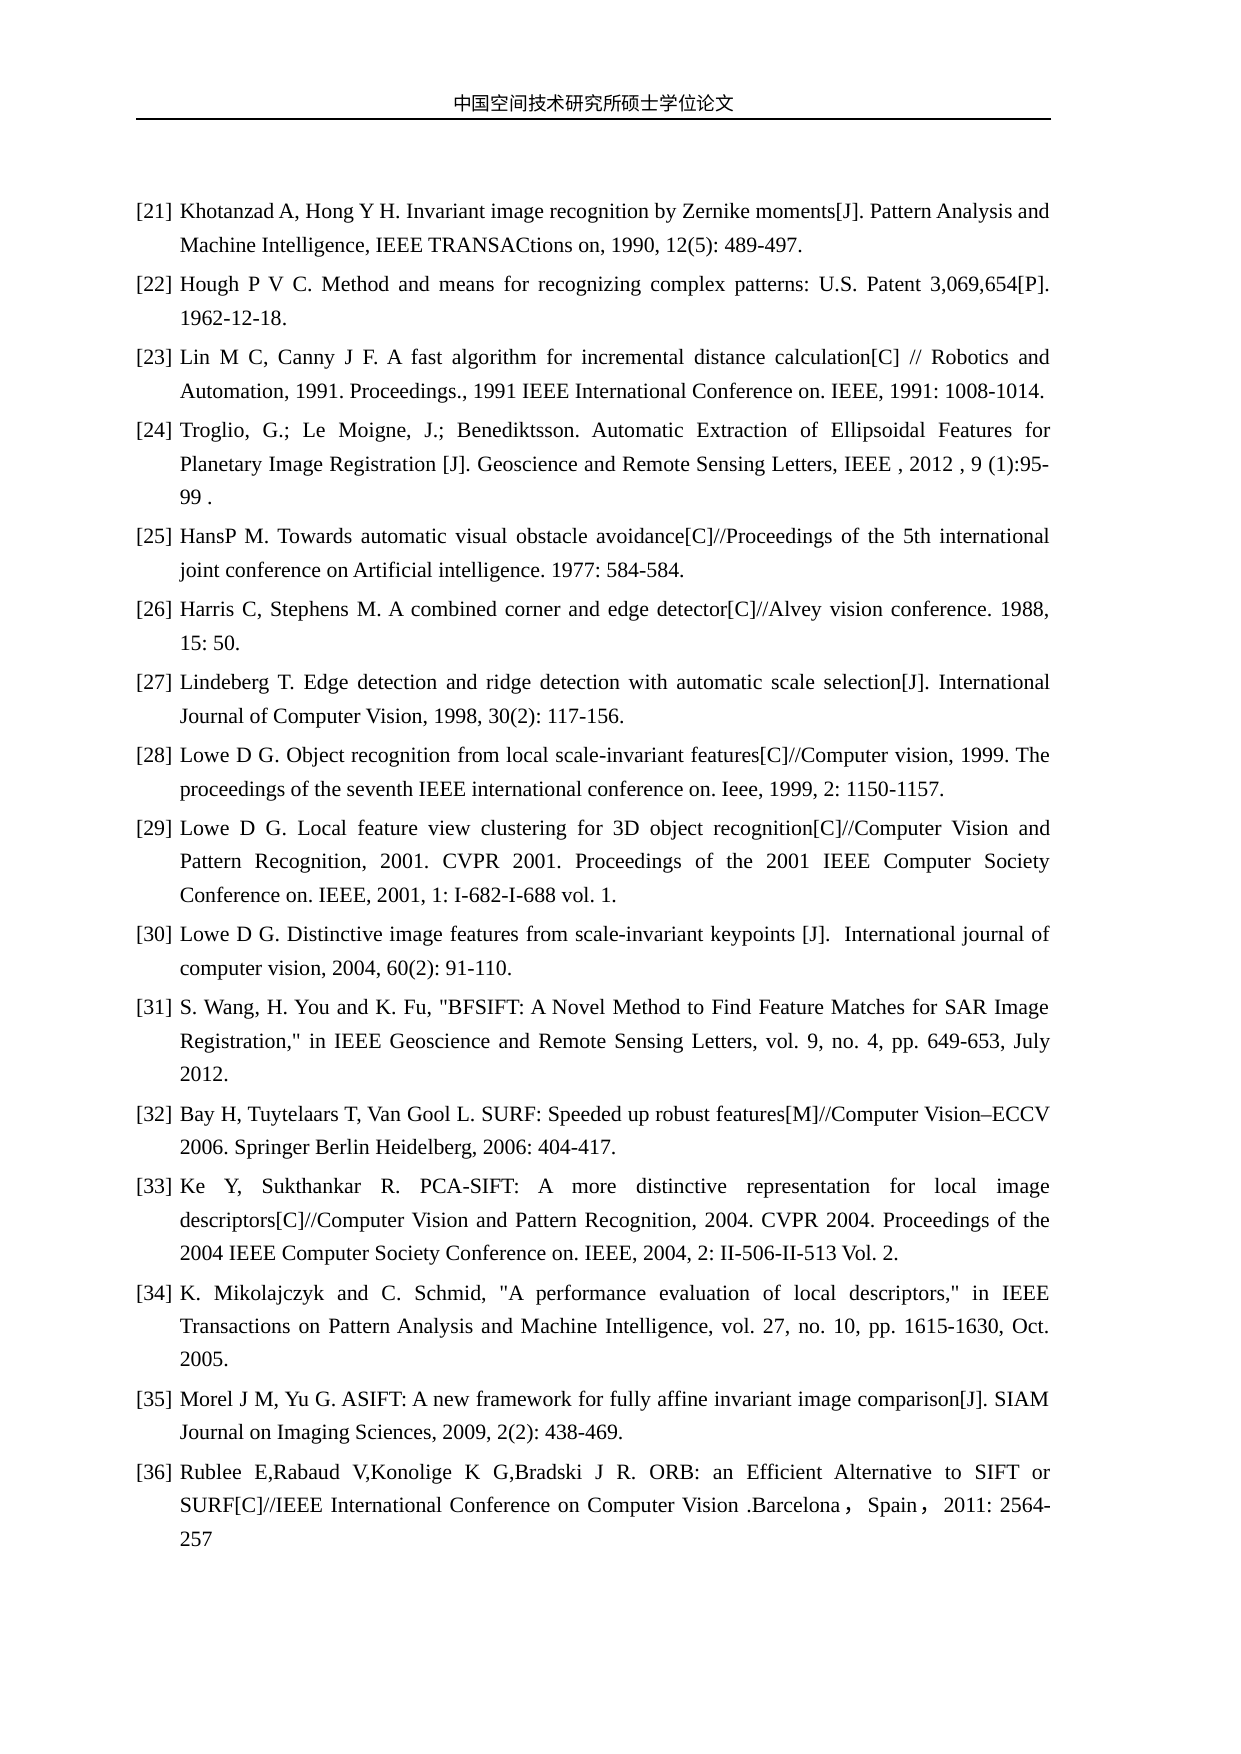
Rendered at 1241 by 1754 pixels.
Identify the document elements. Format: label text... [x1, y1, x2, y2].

list Troglio, G.; Le Moigne, J.; Benediktsson. Automatic Extraction of Ellipsoidal Features for Planetary Image Registration [J]. Geoscience and Remote Sensing Letters, IEEE , 2012 , 9 (1):95-99 . [136, 411, 1051, 511]
list Morel J M, Yu G. ASIFT: A new framework for fully affine invariant image comparison[J]. SIAM Journal on Imaging Sciences, 2009, 2(2): 438-469. [136, 1380, 1051, 1446]
list Bay H, Tuytelaars T, Van Gool L. SURF: Speeded up robust features[M]//Computer Vision–ECCV 2006. Springer Berlin Heidelberg, 2006: 404-417. [136, 1094, 1051, 1161]
list Lindeberg T. Edge detection and ridge detection with automatic scale selection[J]. International Journal of Computer Vision, 1998, 30(2): 117-156. [136, 663, 1051, 730]
list Ke Y, Sukthankar R. PCA-SIFT: A more distinctive representation for local image descriptors[C]//Computer Vision and Pattern Recognition, 2004. CVPR 2004. Proceedings of the 2004 IEEE Computer Society Conference on. IEEE, 2004, 2: II-506-II-513 Vol. 2. [136, 1167, 1051, 1267]
list S. Wang, H. You and K. Fu, "BFSIFT: A Novel Method to Find Feature Matches for SAR Image Registration," in IEEE Geoscience and Remote Sensing Letters, vol. 9, no. 4, pp. 649-653, July 2012. [136, 988, 1051, 1088]
list Lin M C, Canny J F. A fast algorithm for incremental distance calculation[C] // Robotics and Automation, 1991. Proceedings., 1991 IEEE International Conference on. IEEE, 1991: 1008-1014. [136, 338, 1051, 405]
list Lowe D G. Distinctive image features from scale-invariant keypoints [J]. International journal of computer vision, 2004, 60(2): 91-110. [136, 915, 1051, 982]
list Khotanzad A, Hong Y H. Invariant image recognition by Zernike moments[J]. Pattern Analysis and Machine Intelligence, IEEE TRANSACtions on, 1990, 12(5): 489-497. [136, 192, 1051, 259]
list HansP M. Towards automatic visual obstacle avoidance[C]//Proceedings of the 5th international joint conference on Artificial intelligence. 1977: 584-584. [136, 517, 1051, 584]
list Lowe D G. Local feature view clustering for 3D object recognition[C]//Computer Vision and Pattern Recognition, 2001. CVPR 2001. Proceedings of the 2001 IEEE Computer Society Conference on. IEEE, 2001, 1: I-682-I-688 vol. 1. [136, 809, 1051, 909]
list Rublee E,Rabaud V,Konolige K G,Bradski J R. ORB: an Efficient Alternative to SIFT or SURF[C]//IEEE International Conference on Computer Vision .Barcelona，Spain，2011: 2564-257 [136, 1453, 1051, 1553]
list K. Mikolajczyk and C. Schmid, "A performance evaluation of local descriptors," in IEEE Transactions on Pattern Analysis and Machine Intelligence, vol. 27, no. 10, pp. 1615-1630, Oct. 2005. [136, 1273, 1051, 1373]
list Lowe D G. Object recognition from local scale-invariant features[C]//Computer vision, 1999. The proceedings of the seventh IEEE international conference on. Ieee, 1999, 2: 1150-1157. [136, 736, 1051, 803]
list Hough P V C. Method and means for recognizing complex patterns: U.S. Patent 3,069,654[P]. 1962-12-18. [136, 265, 1051, 332]
list Harris C, Stephens M. A combined corner and edge detector[C]//Alvey vision conference. 1988, 15: 50. [136, 590, 1051, 657]
